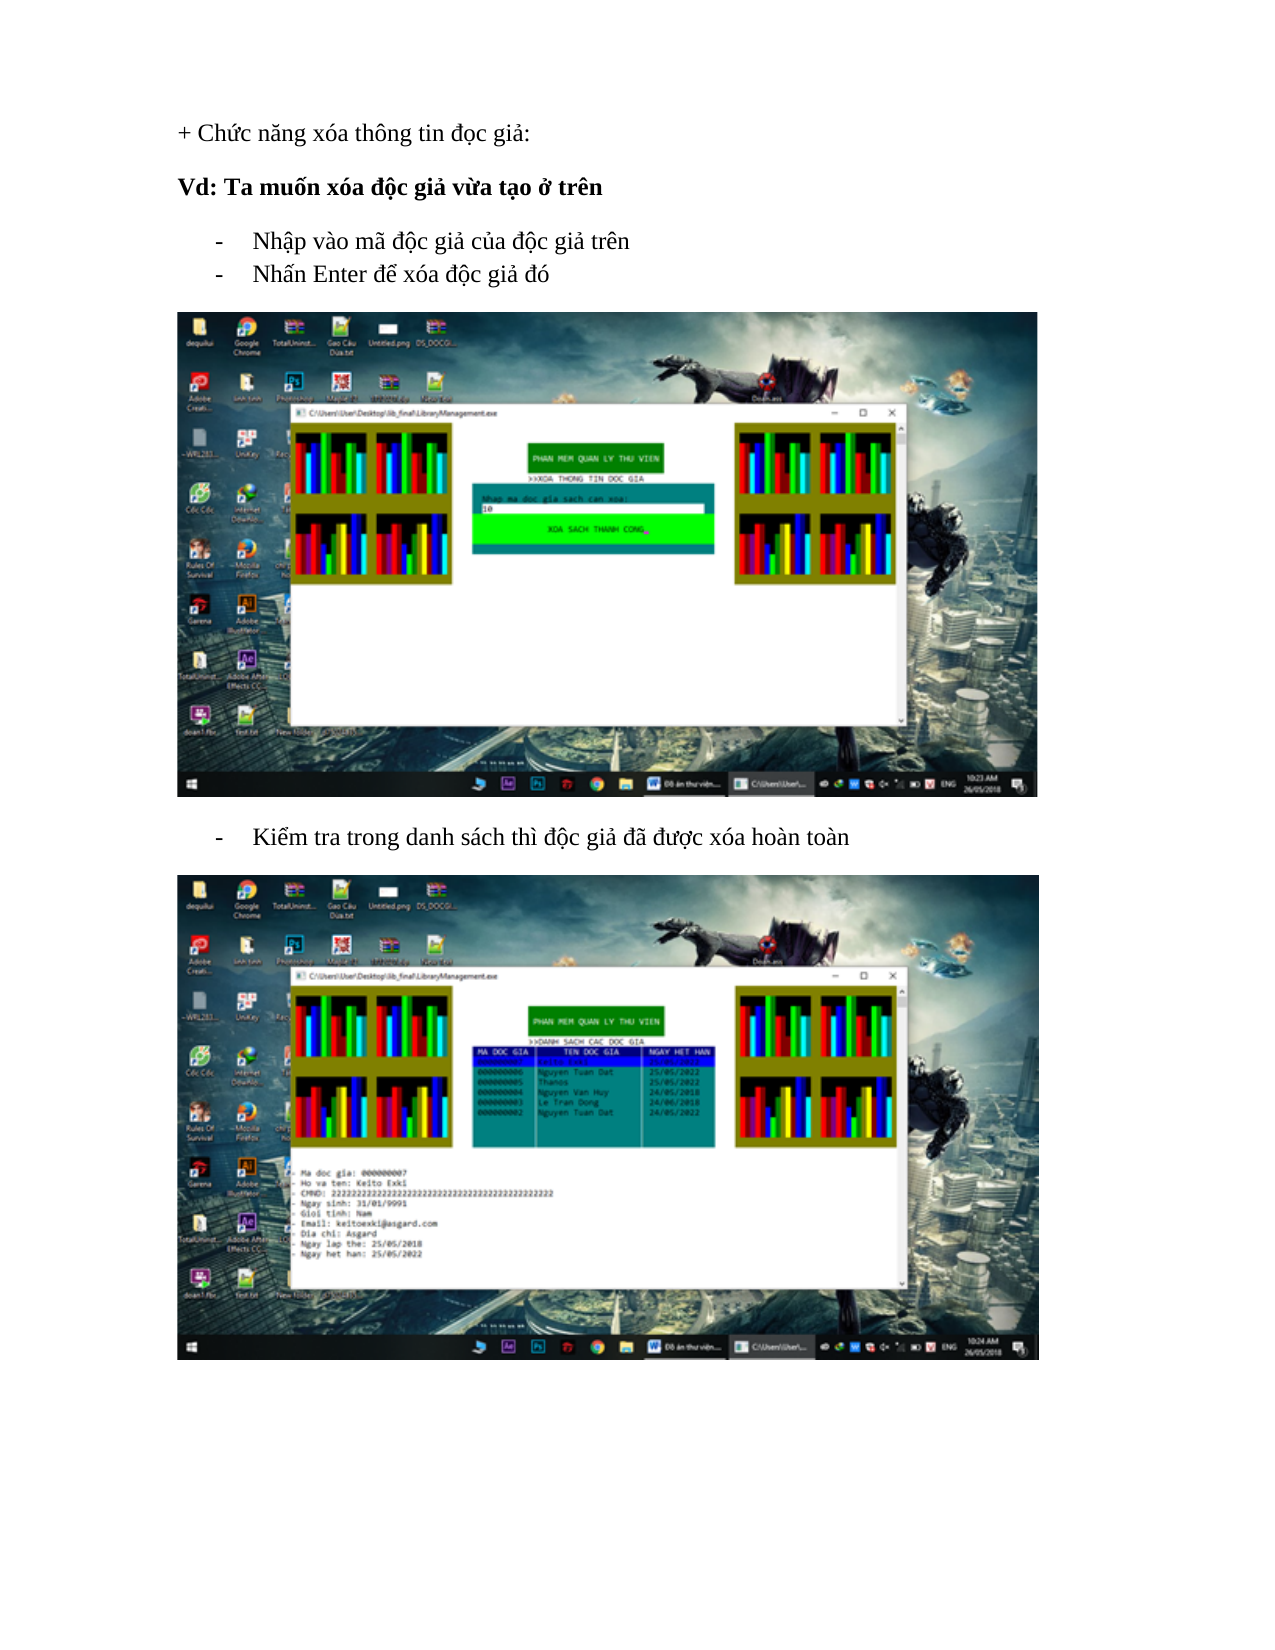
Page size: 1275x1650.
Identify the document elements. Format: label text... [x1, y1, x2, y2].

text Vd: Ta muốn xóa độc giả vừa tạo ở trên [177, 172, 1157, 201]
list Nhấn Enter để xóa độc giả đó [215, 259, 1157, 288]
picture [177, 312, 1038, 797]
picture [177, 875, 1039, 1360]
list Kiểm tra trong danh sách thì độc giả đã được xóa hoàn toàn [215, 822, 1157, 850]
text + Chức năng xóa thông tin đọc giả: [177, 118, 1157, 147]
list Nhập vào mã độc giả của độc giả trên [215, 226, 1157, 254]
